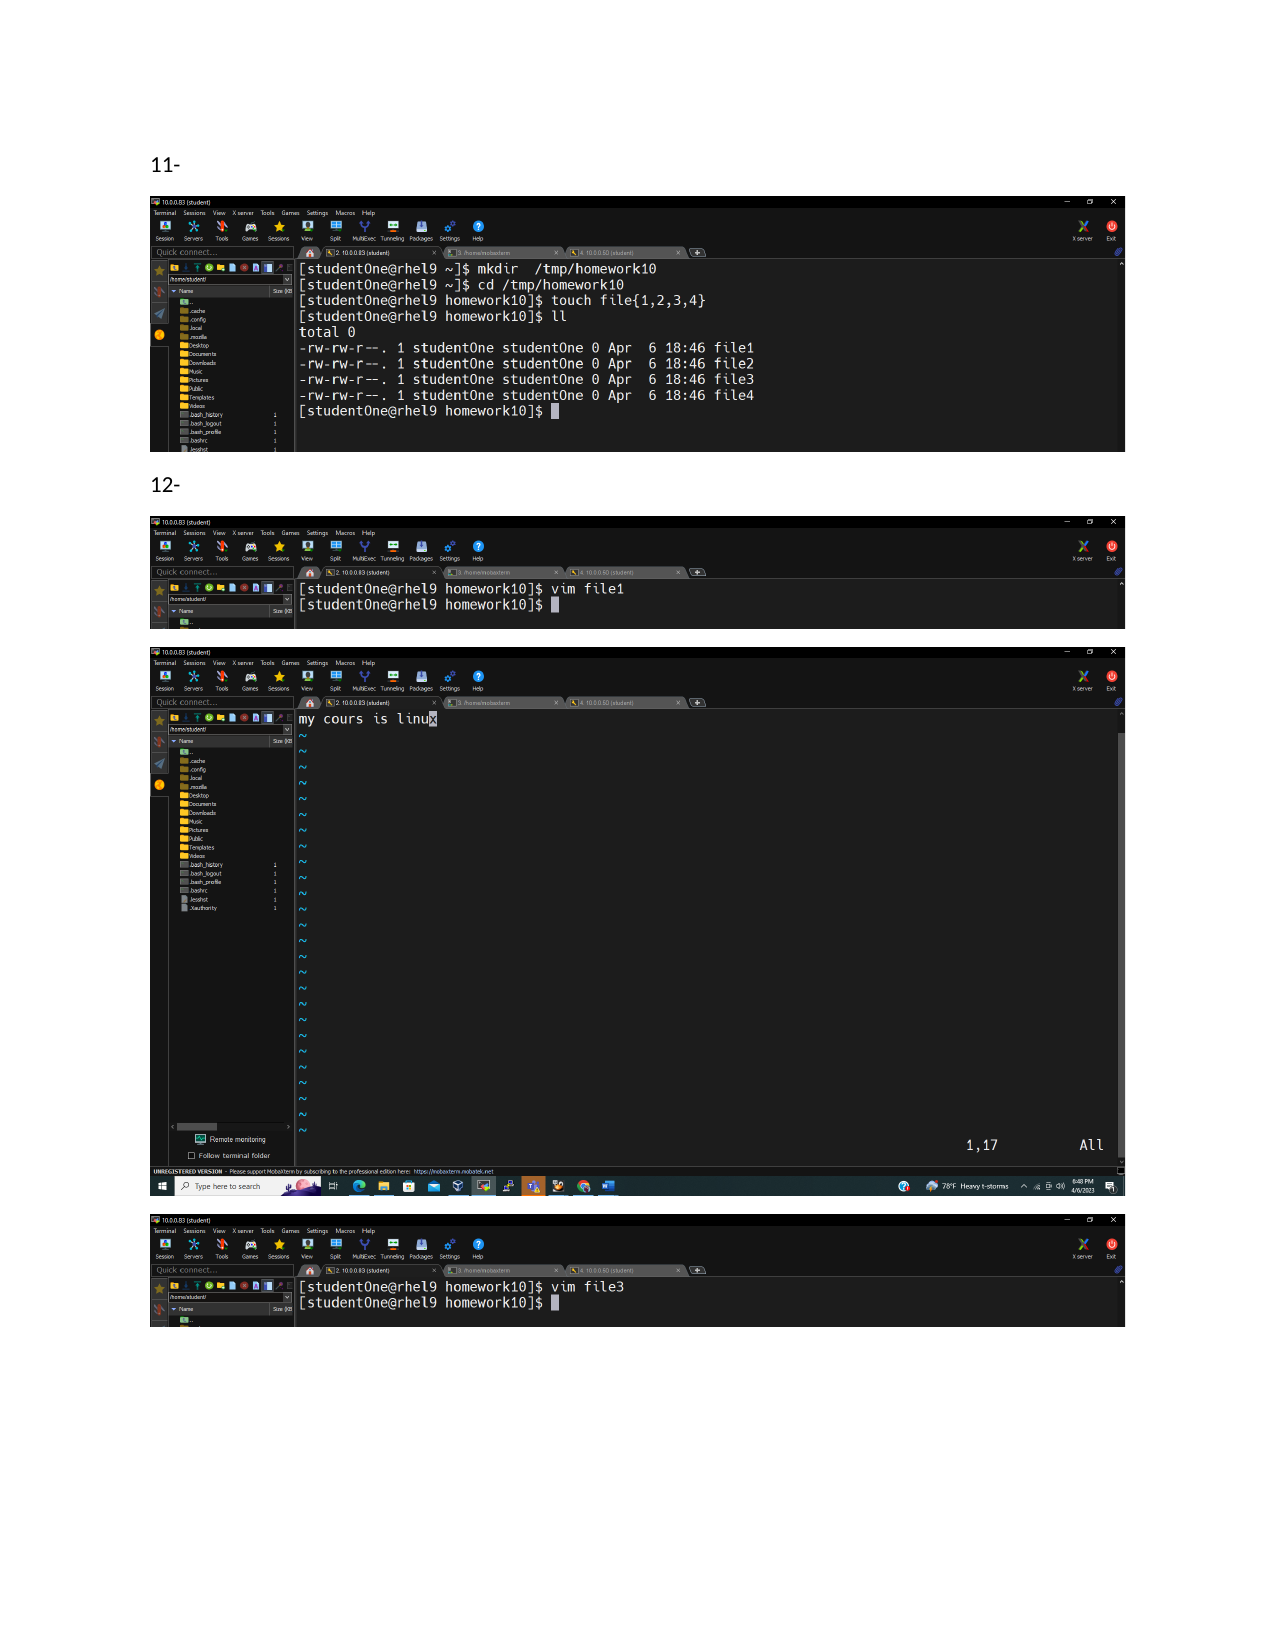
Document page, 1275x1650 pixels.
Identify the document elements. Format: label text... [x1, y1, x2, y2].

picture [150, 196, 1125, 452]
text 12- [150, 470, 1125, 498]
picture [150, 647, 1125, 1196]
picture [150, 516, 1125, 629]
picture [150, 1214, 1125, 1327]
text 11- [150, 150, 1125, 178]
